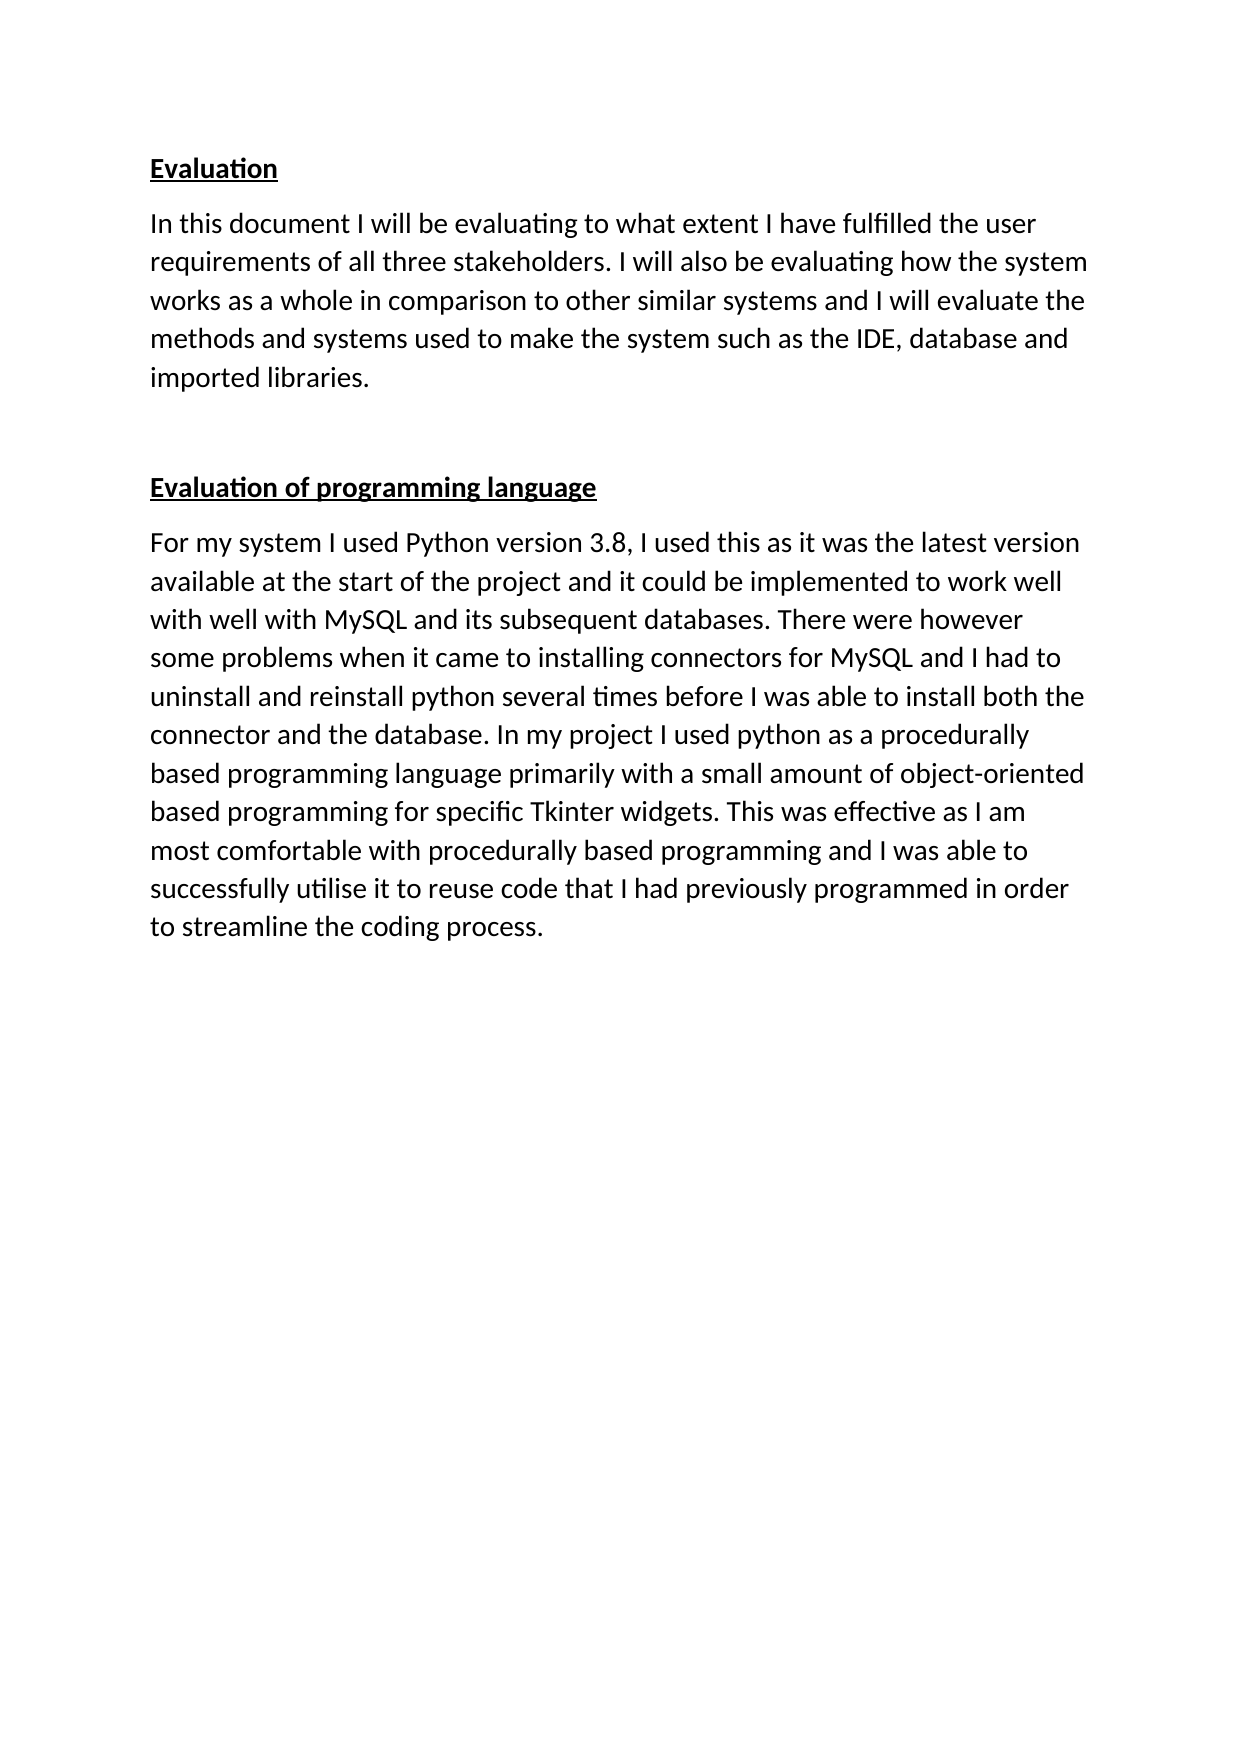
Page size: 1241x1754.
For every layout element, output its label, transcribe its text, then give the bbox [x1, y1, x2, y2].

text For my system I used Python version 3.8, I used this as it was the latest version available at the start of the project and it could be implemented to work well with well with MySQL and its subsequent databases. There were however some problems when it came to installing connectors for MySQL and I had to uninstall and reinstall python several times before I was able to install both the connector and the database. In my project I used python as a procedurally based programming language primarily with a small amount of object-oriented based programming for specific Tkinter widgets. This was effective as I am most comfortable with procedurally based programming and I was able to successfully utilise it to reuse code that I had previously programmed in order to streamline the coding process. [150, 524, 1090, 944]
text In this document I will be evaluating to what extent I have fulfilled the user requirements of all three stakeholders. I will also be evaluating how the system works as a whole in comparison to other similar systems and I will evaluate the methods and systems used to make the system such as the IDE, database and imported libraries. [150, 205, 1090, 394]
text Evaluation [150, 150, 1090, 186]
text Evaluation of programming language [150, 469, 1090, 505]
